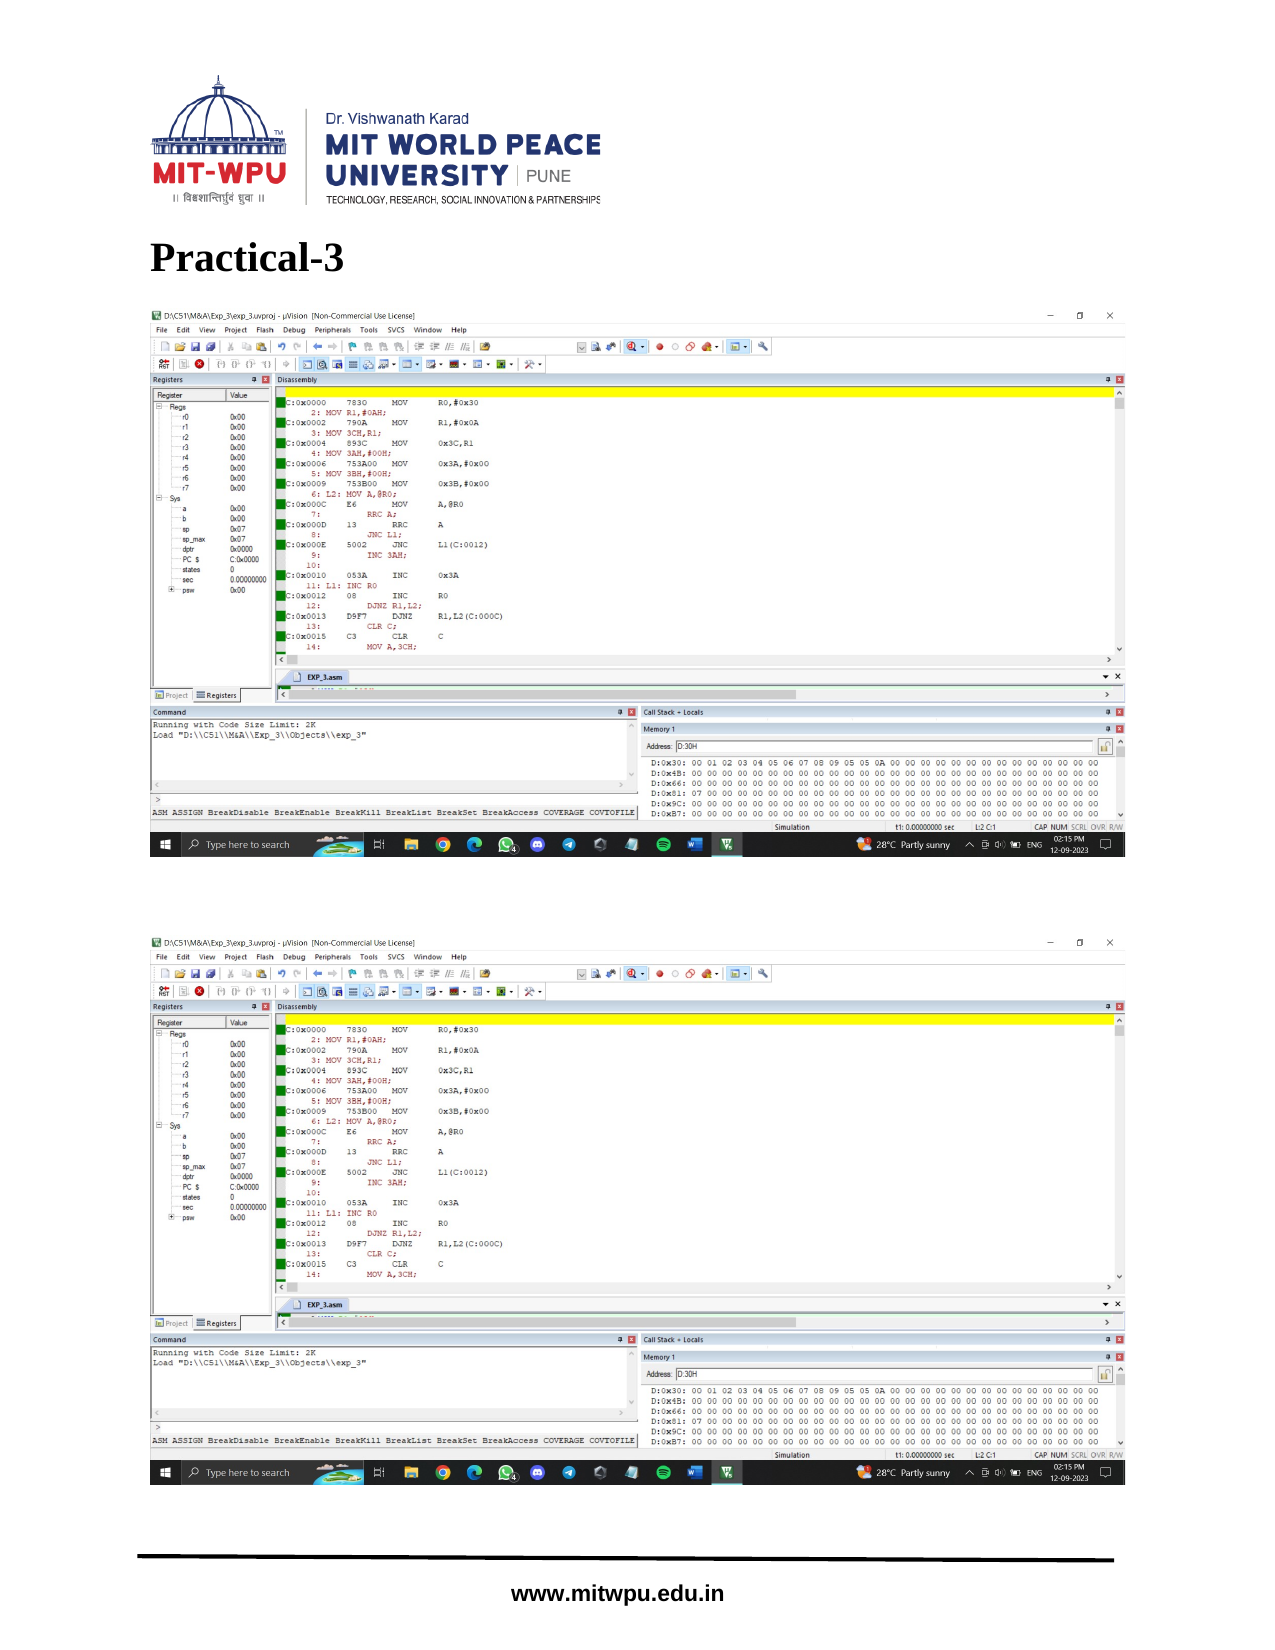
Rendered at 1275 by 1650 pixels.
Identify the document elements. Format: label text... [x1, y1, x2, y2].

text Practical-3 [150, 233, 1125, 281]
picture [150, 935, 1125, 1485]
picture [150, 75, 600, 205]
picture [150, 308, 1125, 857]
